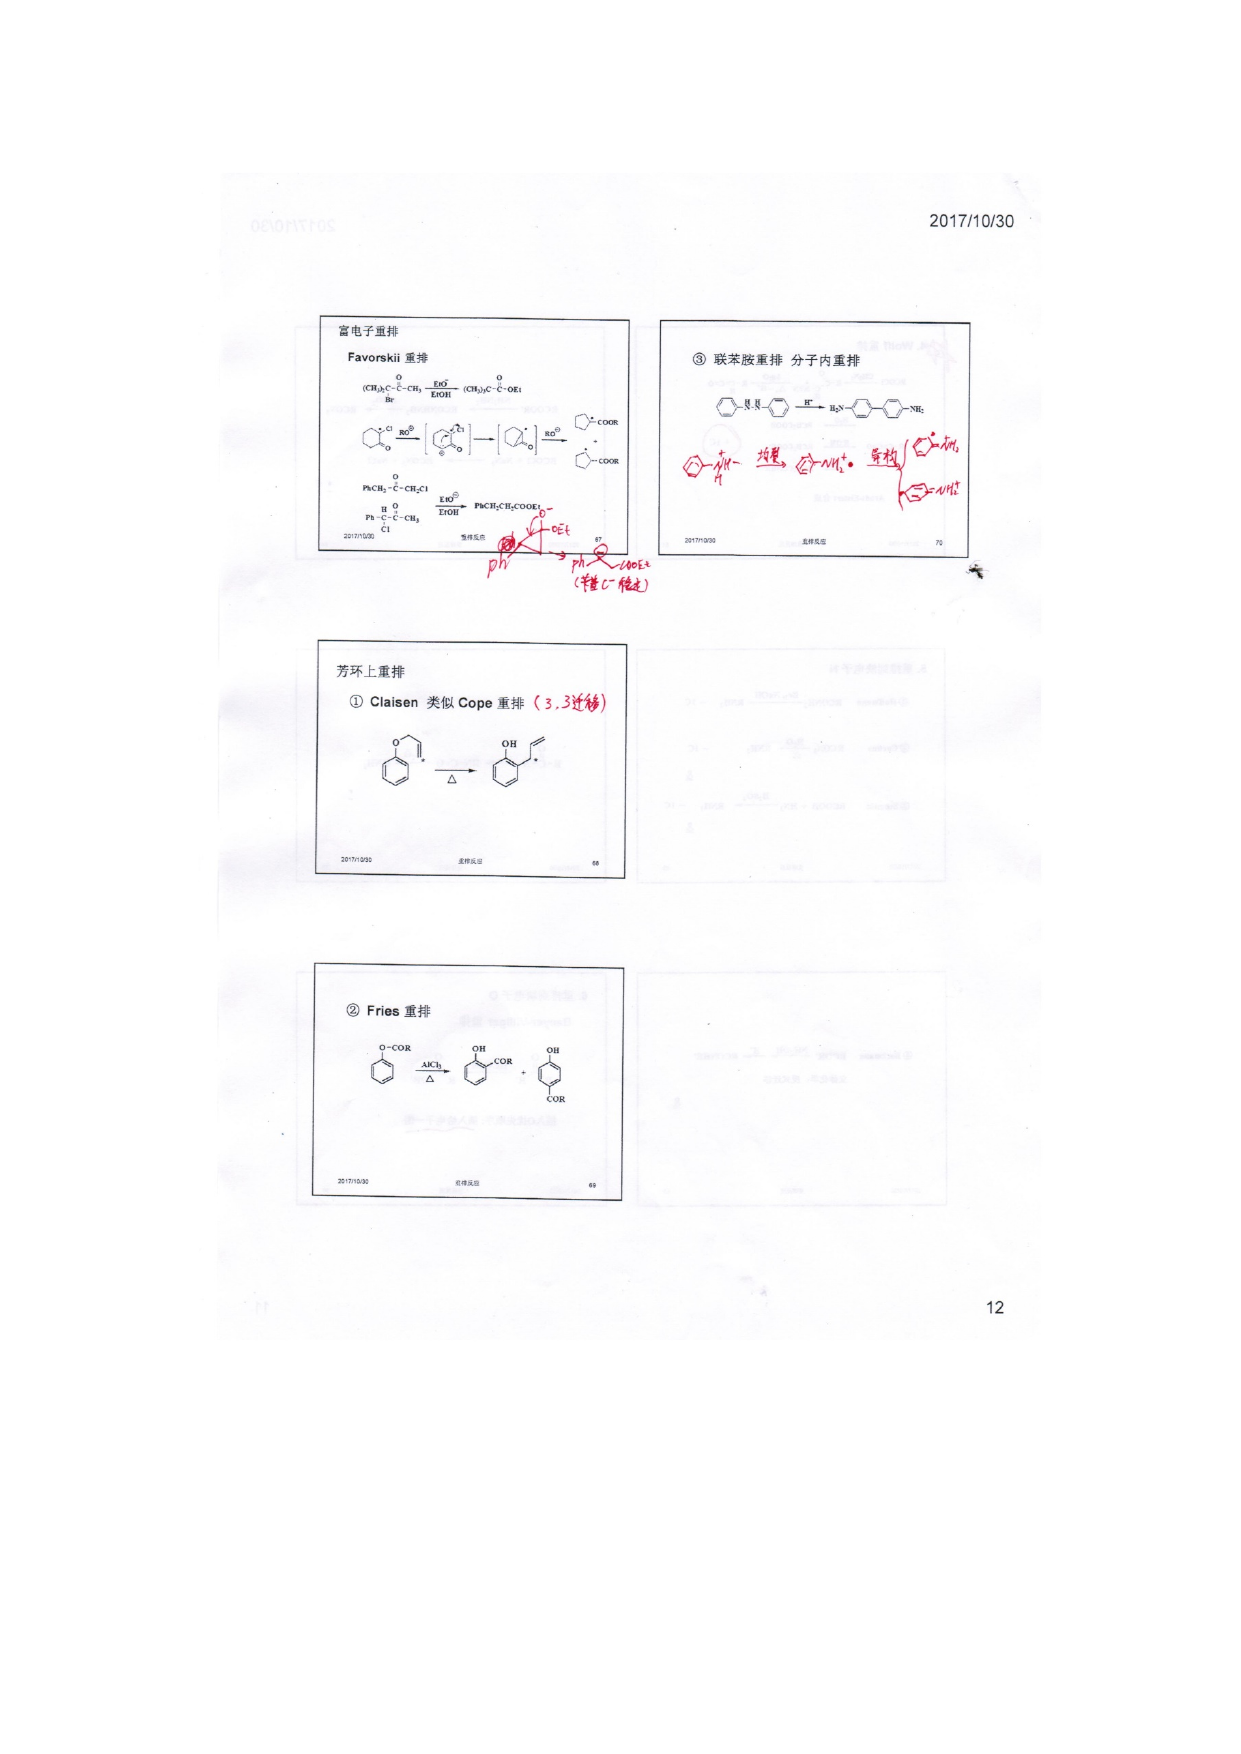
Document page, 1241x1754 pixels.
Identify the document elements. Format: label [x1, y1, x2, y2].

picture [187, 162, 1053, 1352]
